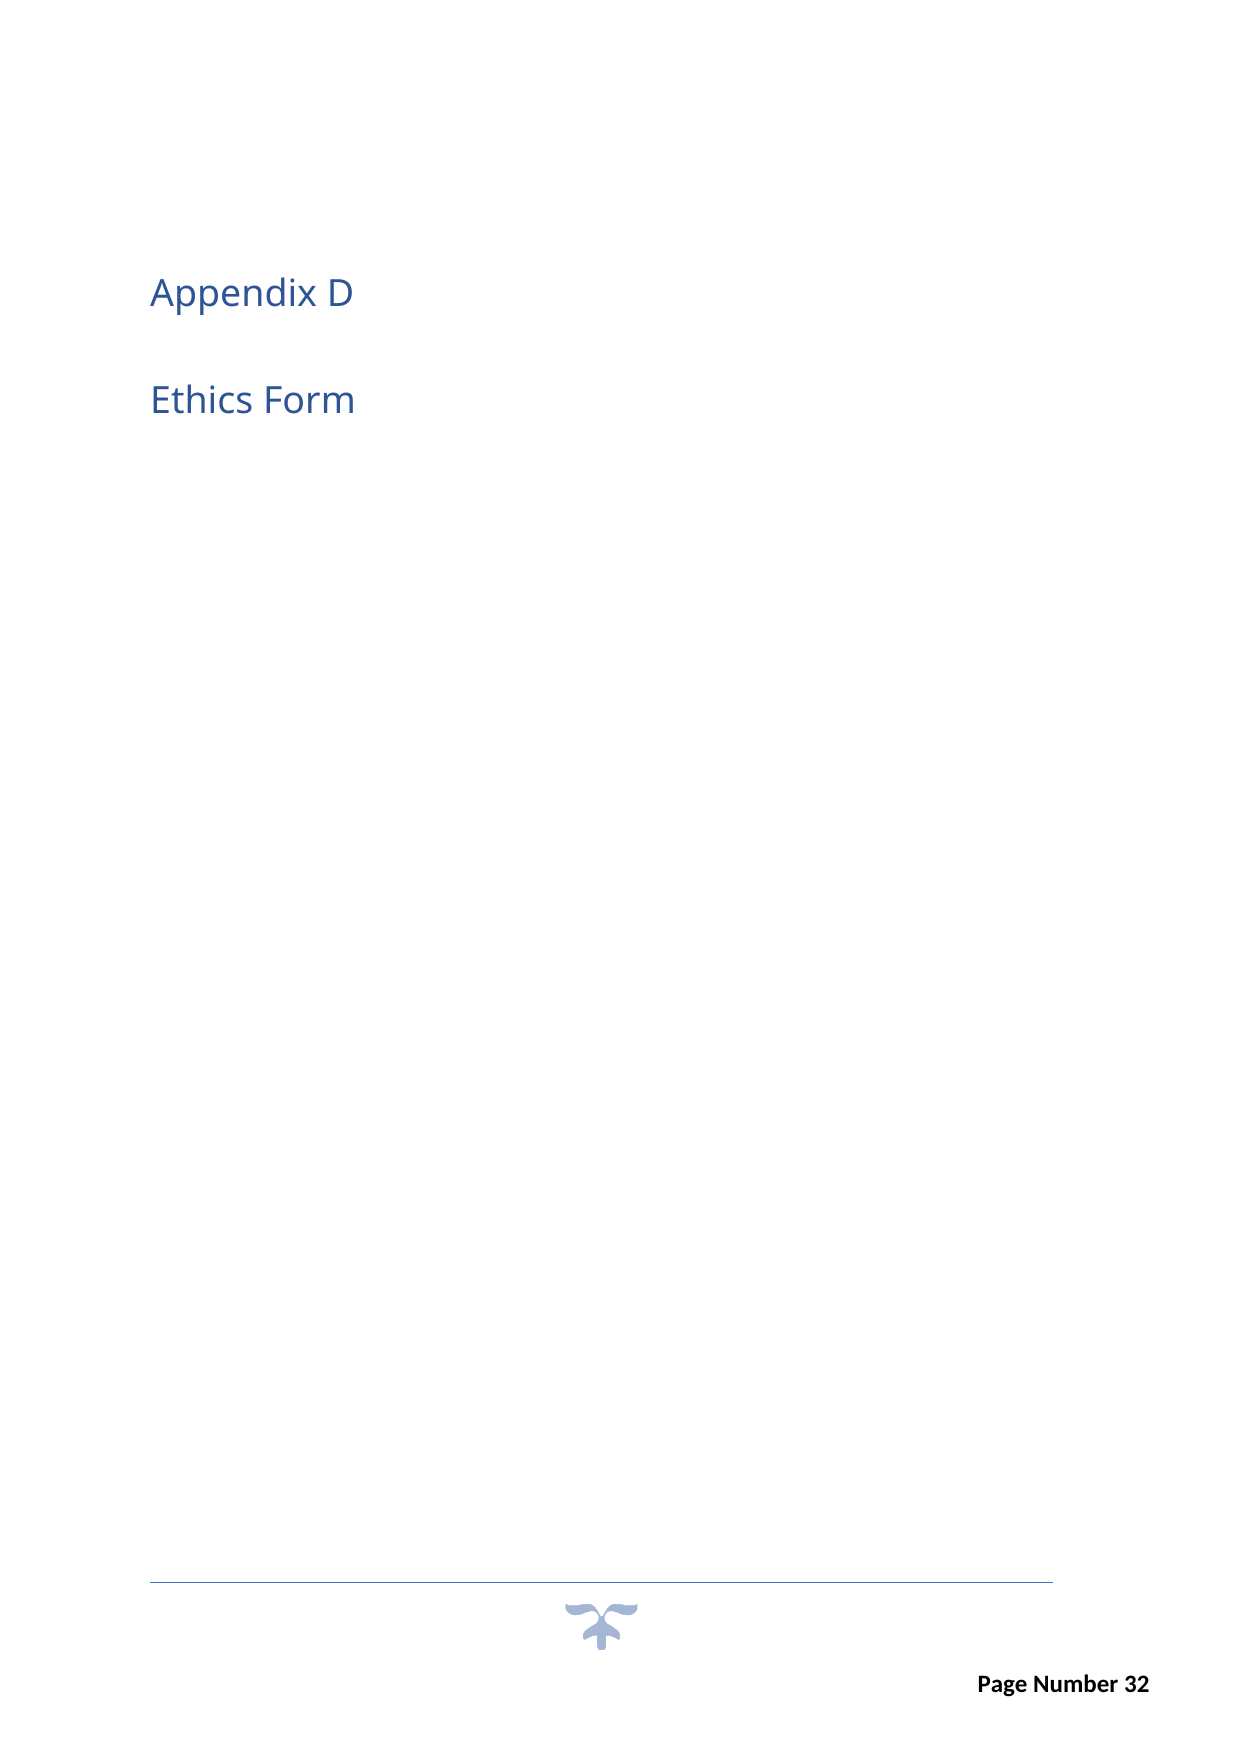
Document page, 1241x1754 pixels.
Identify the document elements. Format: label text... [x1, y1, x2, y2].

subtitle Ethics Form [150, 373, 1090, 424]
subtitle Appendix D [150, 267, 1090, 318]
